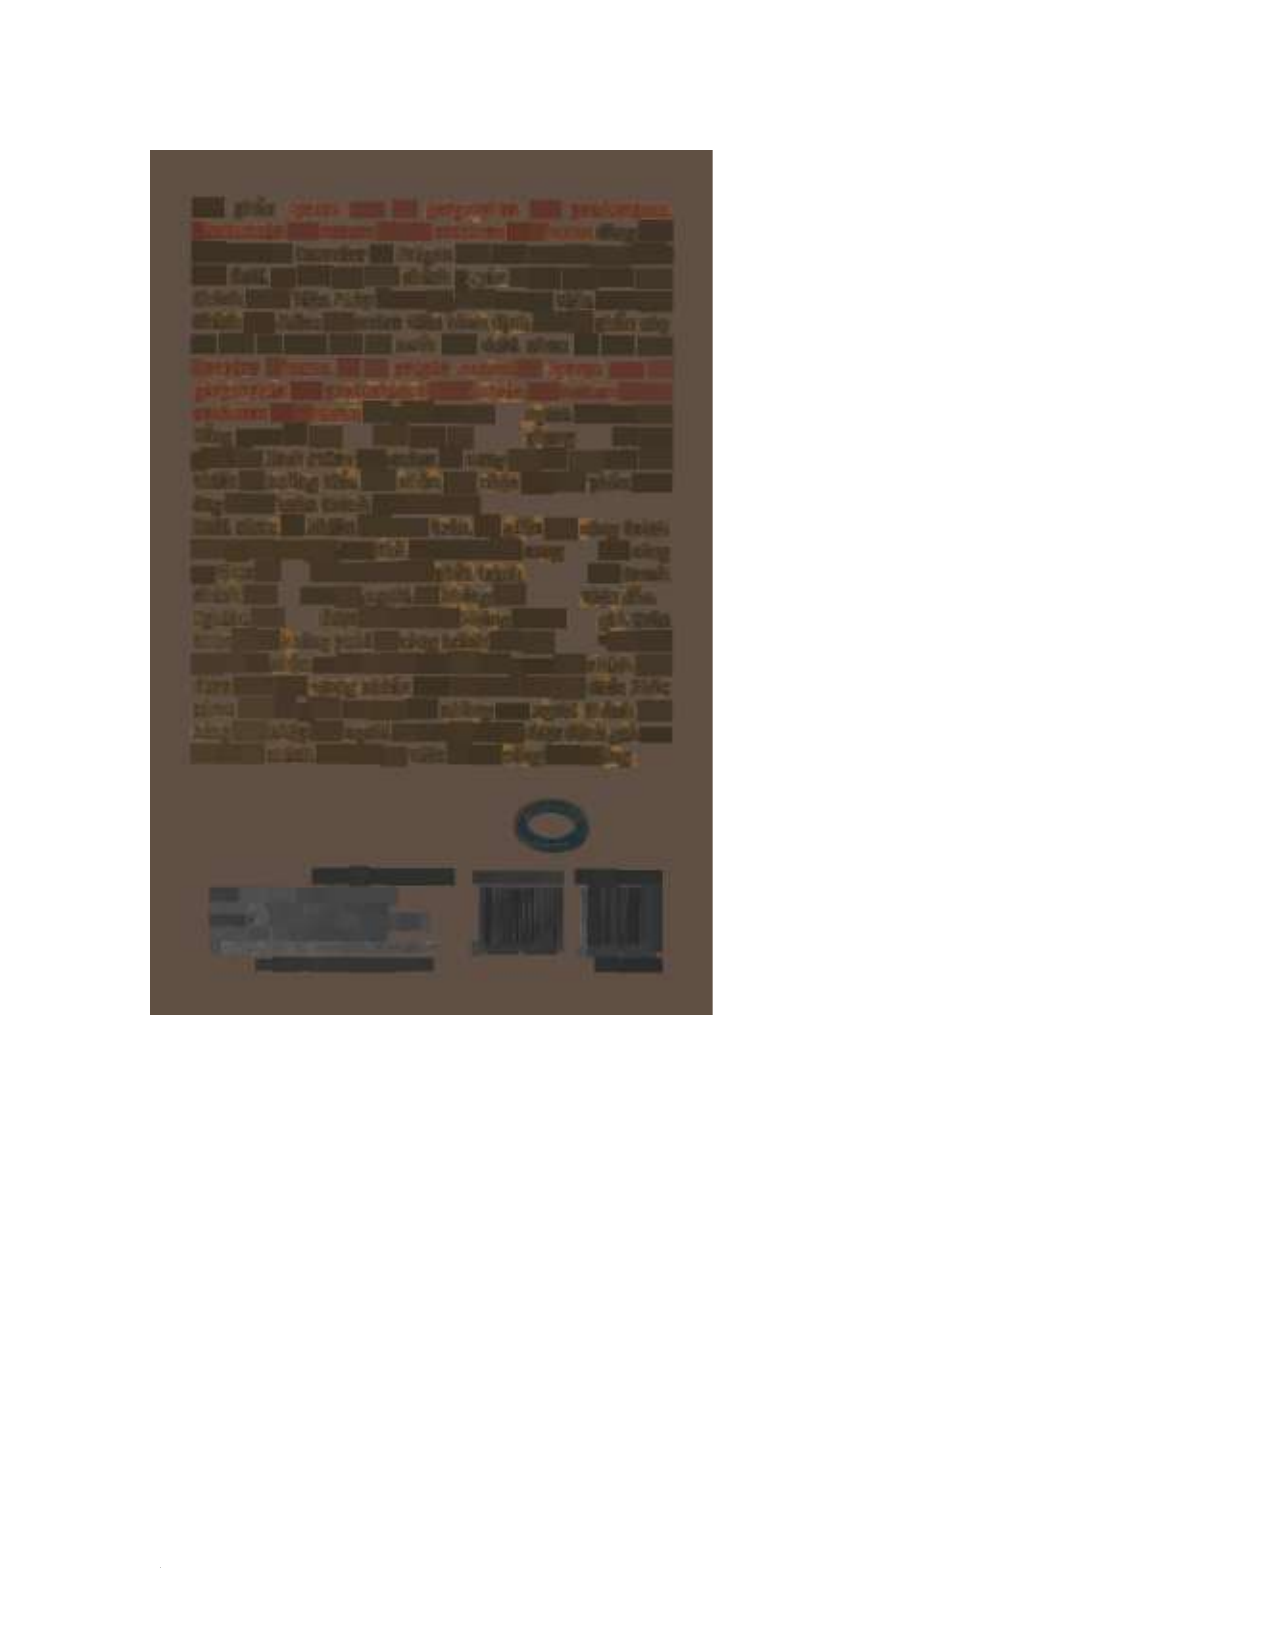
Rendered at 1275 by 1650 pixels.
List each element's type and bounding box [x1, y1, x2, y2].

picture [150, 150, 713, 1650]
